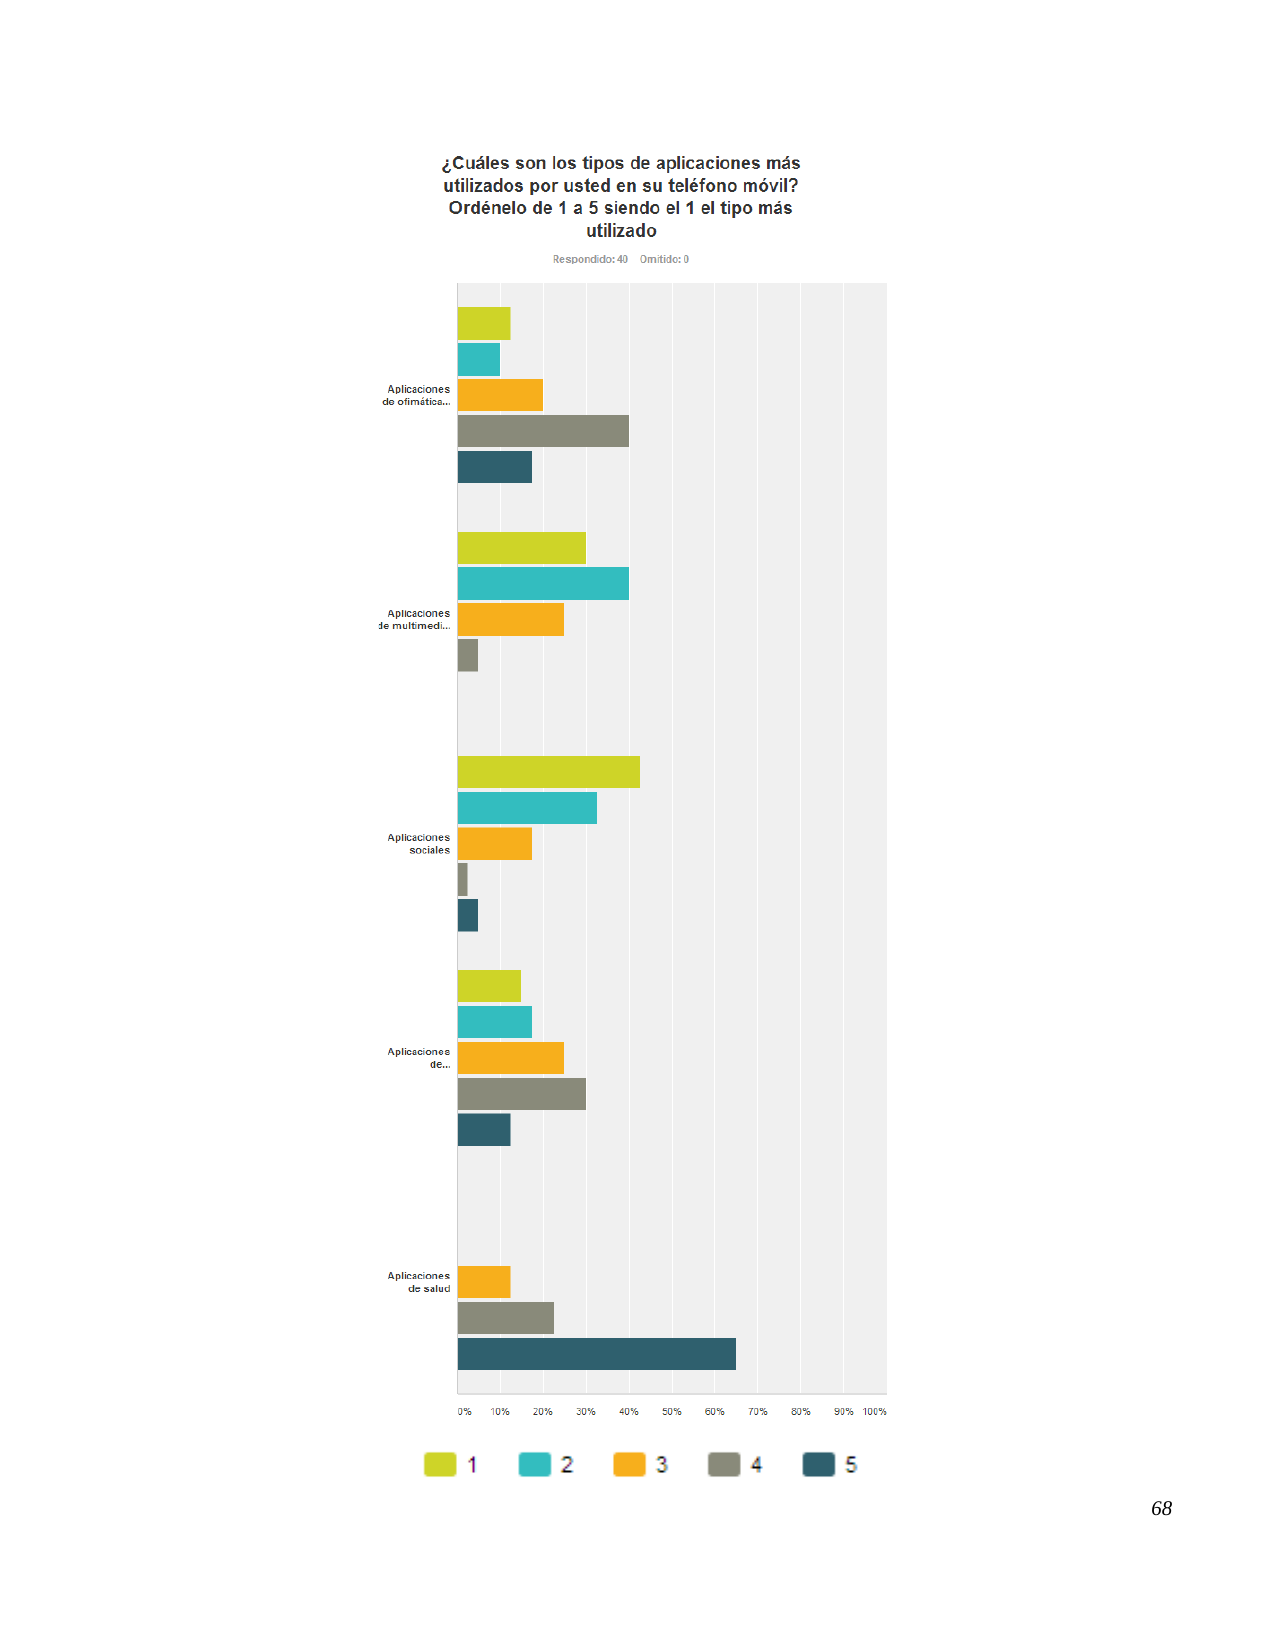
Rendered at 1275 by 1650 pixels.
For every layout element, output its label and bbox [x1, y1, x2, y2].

picture [408, 1441, 867, 1488]
picture [378, 143, 897, 1427]
